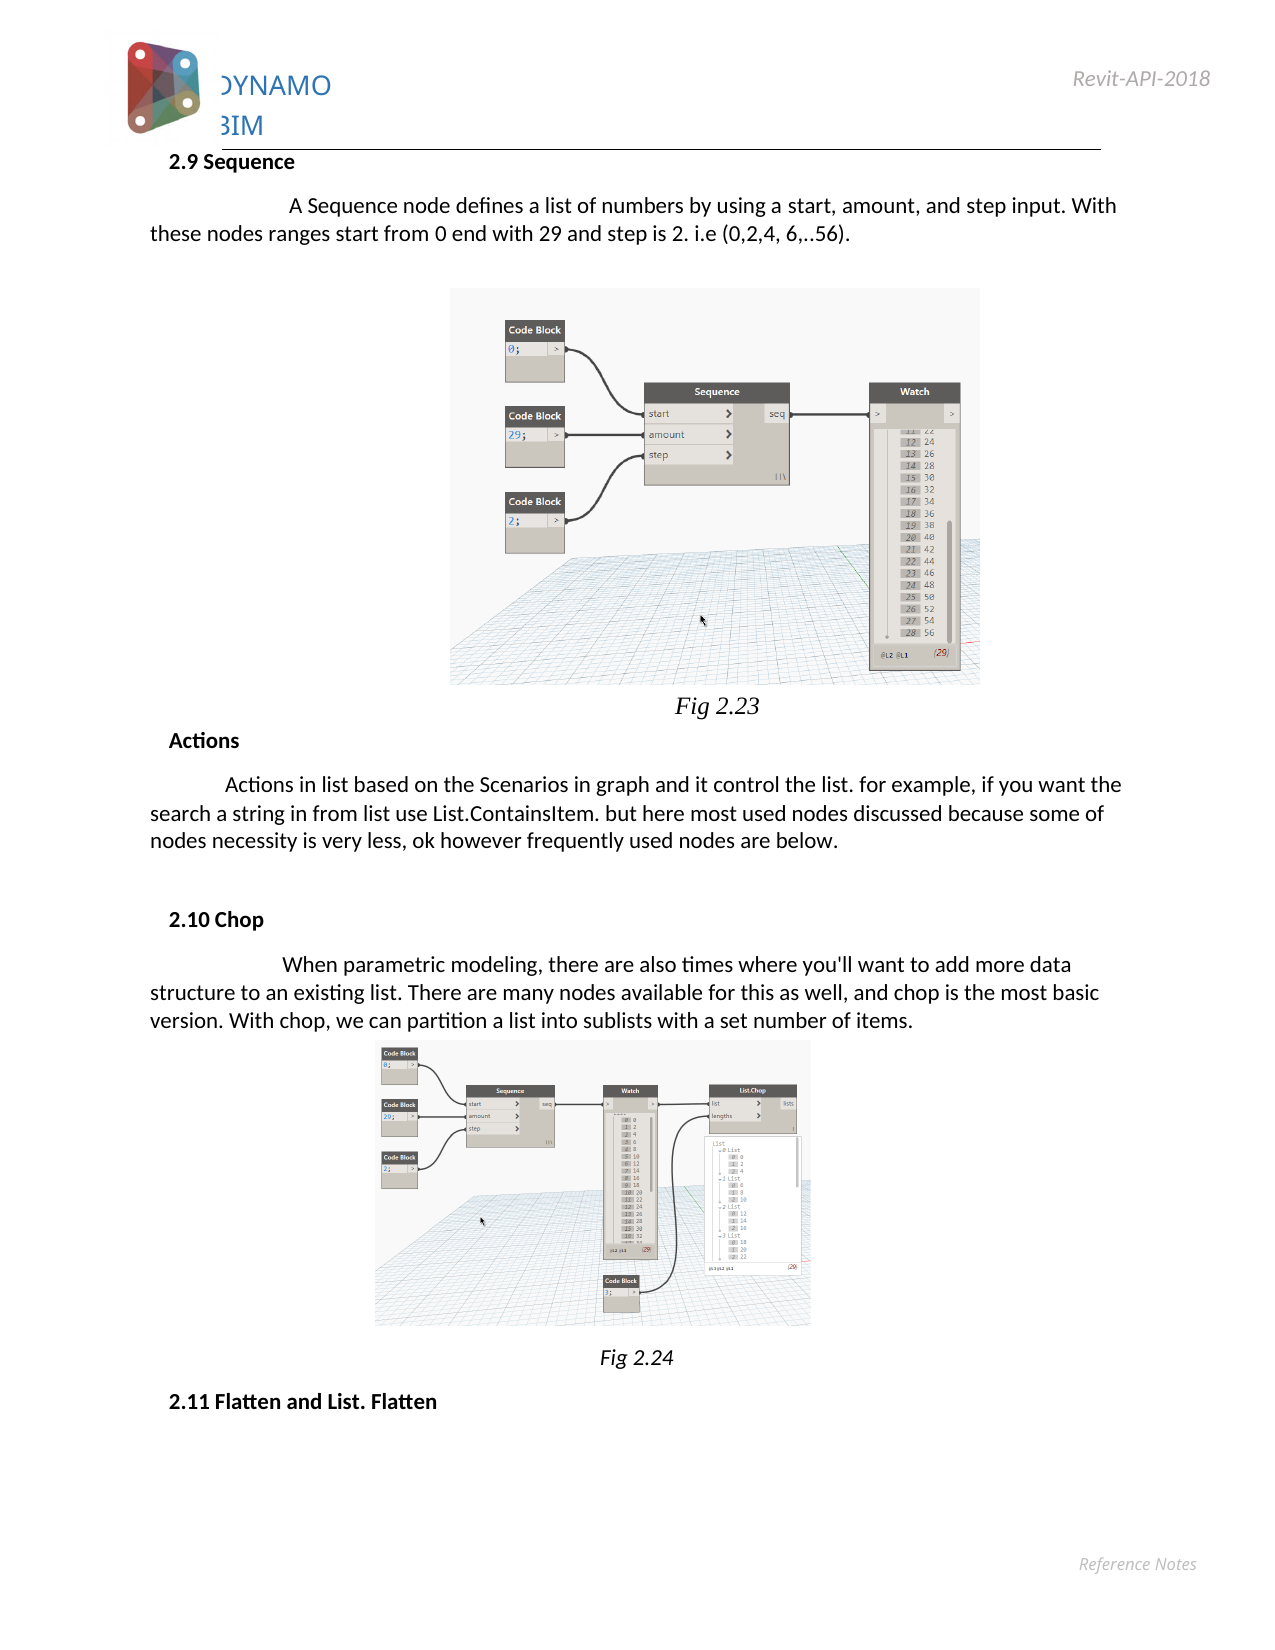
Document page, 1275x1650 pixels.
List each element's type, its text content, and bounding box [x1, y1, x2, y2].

text Fig 2.23 [150, 691, 1125, 720]
text Actions [169, 726, 1125, 754]
text 2.9 Sequence [169, 147, 1125, 175]
text 2.10 Chop [169, 906, 1125, 934]
text Actions in list based on the Scenarios in graph and it control the list. for example, if you want the search a string in from list use List.ContainsItem. but here most used nodes discussed because some of nodes necessity is very less, ok however frequently used nodes are below. [150, 771, 1125, 855]
text 2.11 Flatten and List. Flatten [169, 1387, 1125, 1415]
text A Sequence node defines a list of numbers by using a start, amount, and step input. With these nodes ranges start from 0 end with 29 and step is 2. i.e (0,2,4, 6,..56). [150, 191, 1125, 247]
text When parametric modeling, there are also times where you'll want to add more data structure to an existing list. There are many nodes available for this as well, and chop is the most basic version. With chop, we can partition a list into sublists with a set number of items. [150, 950, 1125, 1034]
picture [375, 1040, 811, 1326]
text Fig 2.24 [225, 1343, 1125, 1371]
picture [103, 28, 222, 147]
picture [450, 288, 980, 685]
